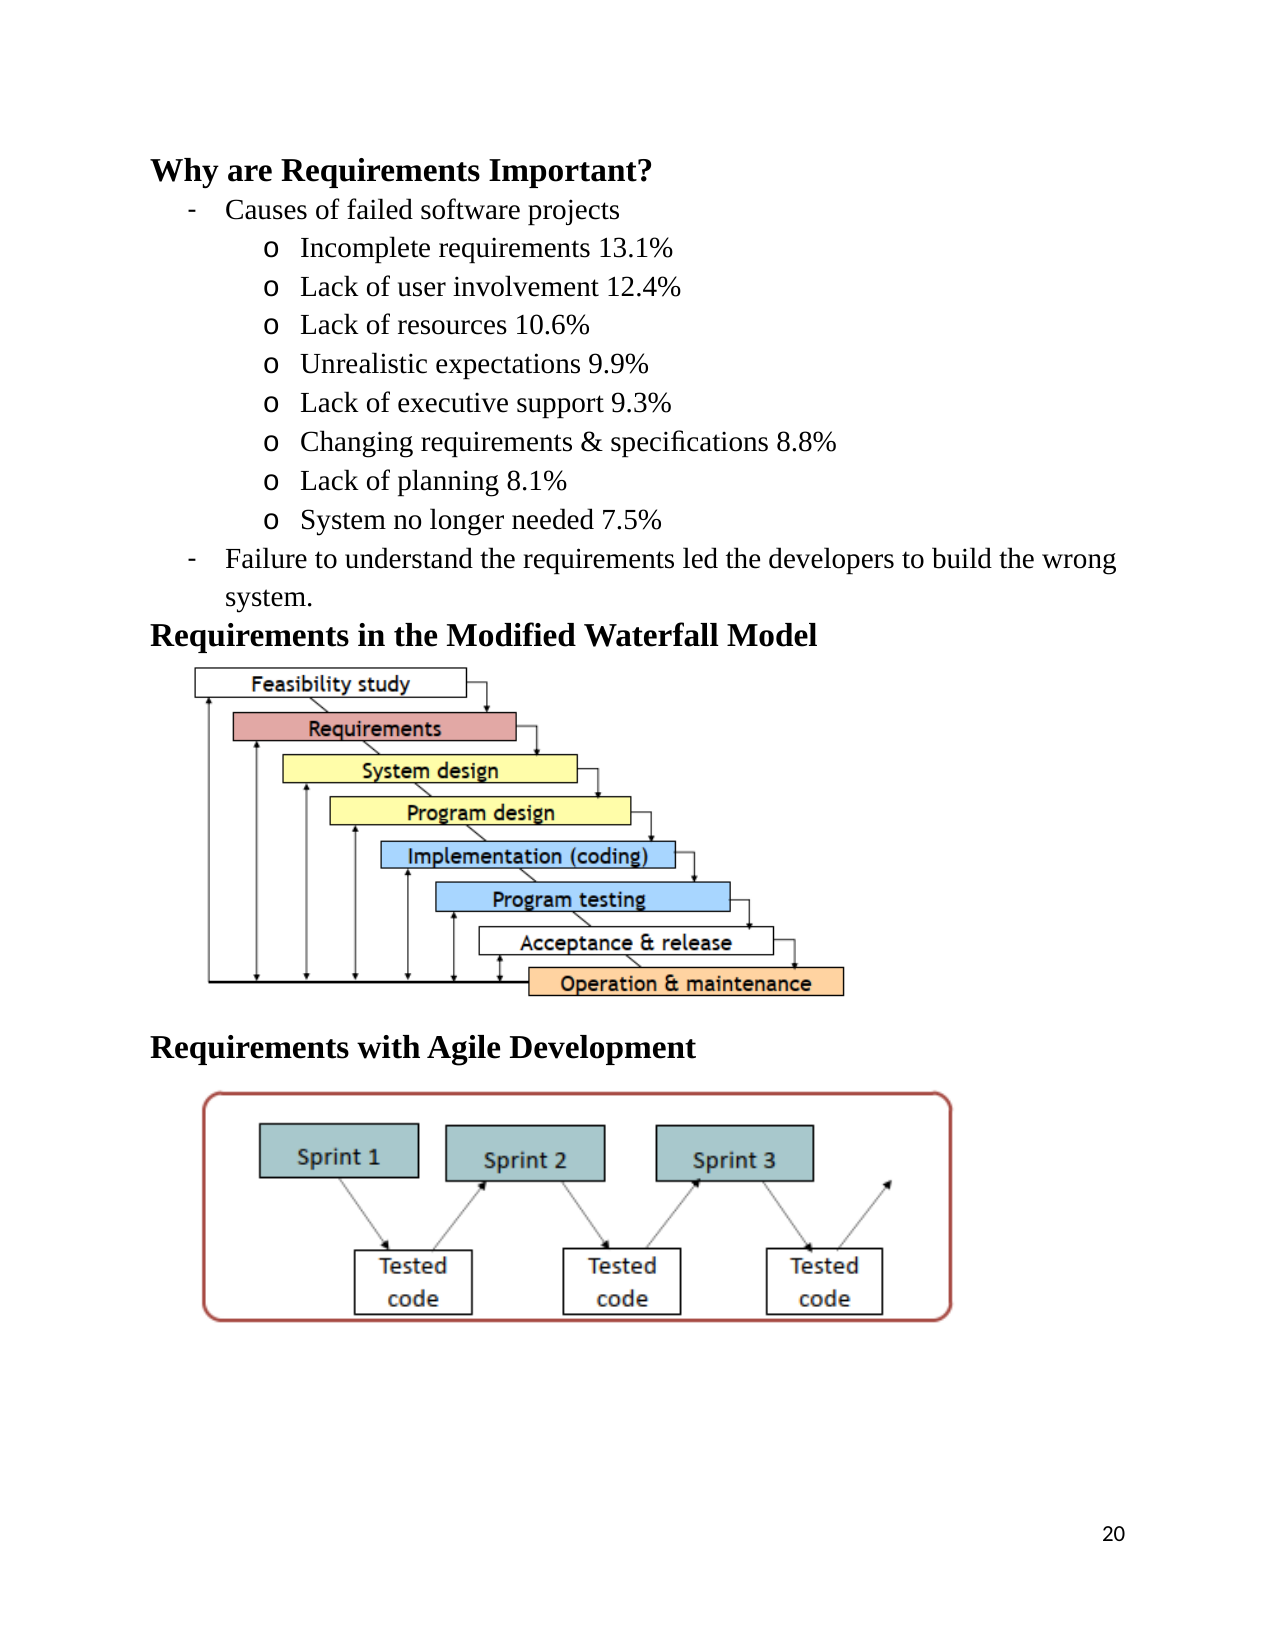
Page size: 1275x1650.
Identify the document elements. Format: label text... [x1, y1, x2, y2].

picture [187, 1069, 968, 1345]
subtitle Requirements with Agile Development [150, 1028, 1125, 1066]
list Lack of resources 10.6% [262, 307, 1125, 343]
list Unrealistic expectations 9.9% [262, 346, 1125, 382]
subtitle Why are Requirements Important? [150, 150, 1125, 188]
list Failure to understand the requirements led the developers to build the wrong system. [187, 541, 1125, 612]
picture [187, 656, 866, 1009]
list Lack of planning 8.1% [262, 463, 1125, 499]
list Incomplete requirements 13.1% [262, 230, 1125, 266]
list Lack of executive support 9.3% [262, 385, 1125, 421]
list System no longer needed 7.5% [262, 502, 1125, 538]
list Lack of user involvement 12.4% [262, 269, 1125, 305]
subtitle Requirements in the Modified Waterfall Model [150, 615, 1125, 653]
list Causes of failed software projects [187, 191, 1125, 227]
list Changing requirements & speciﬁcations 8.8% [262, 424, 1125, 460]
